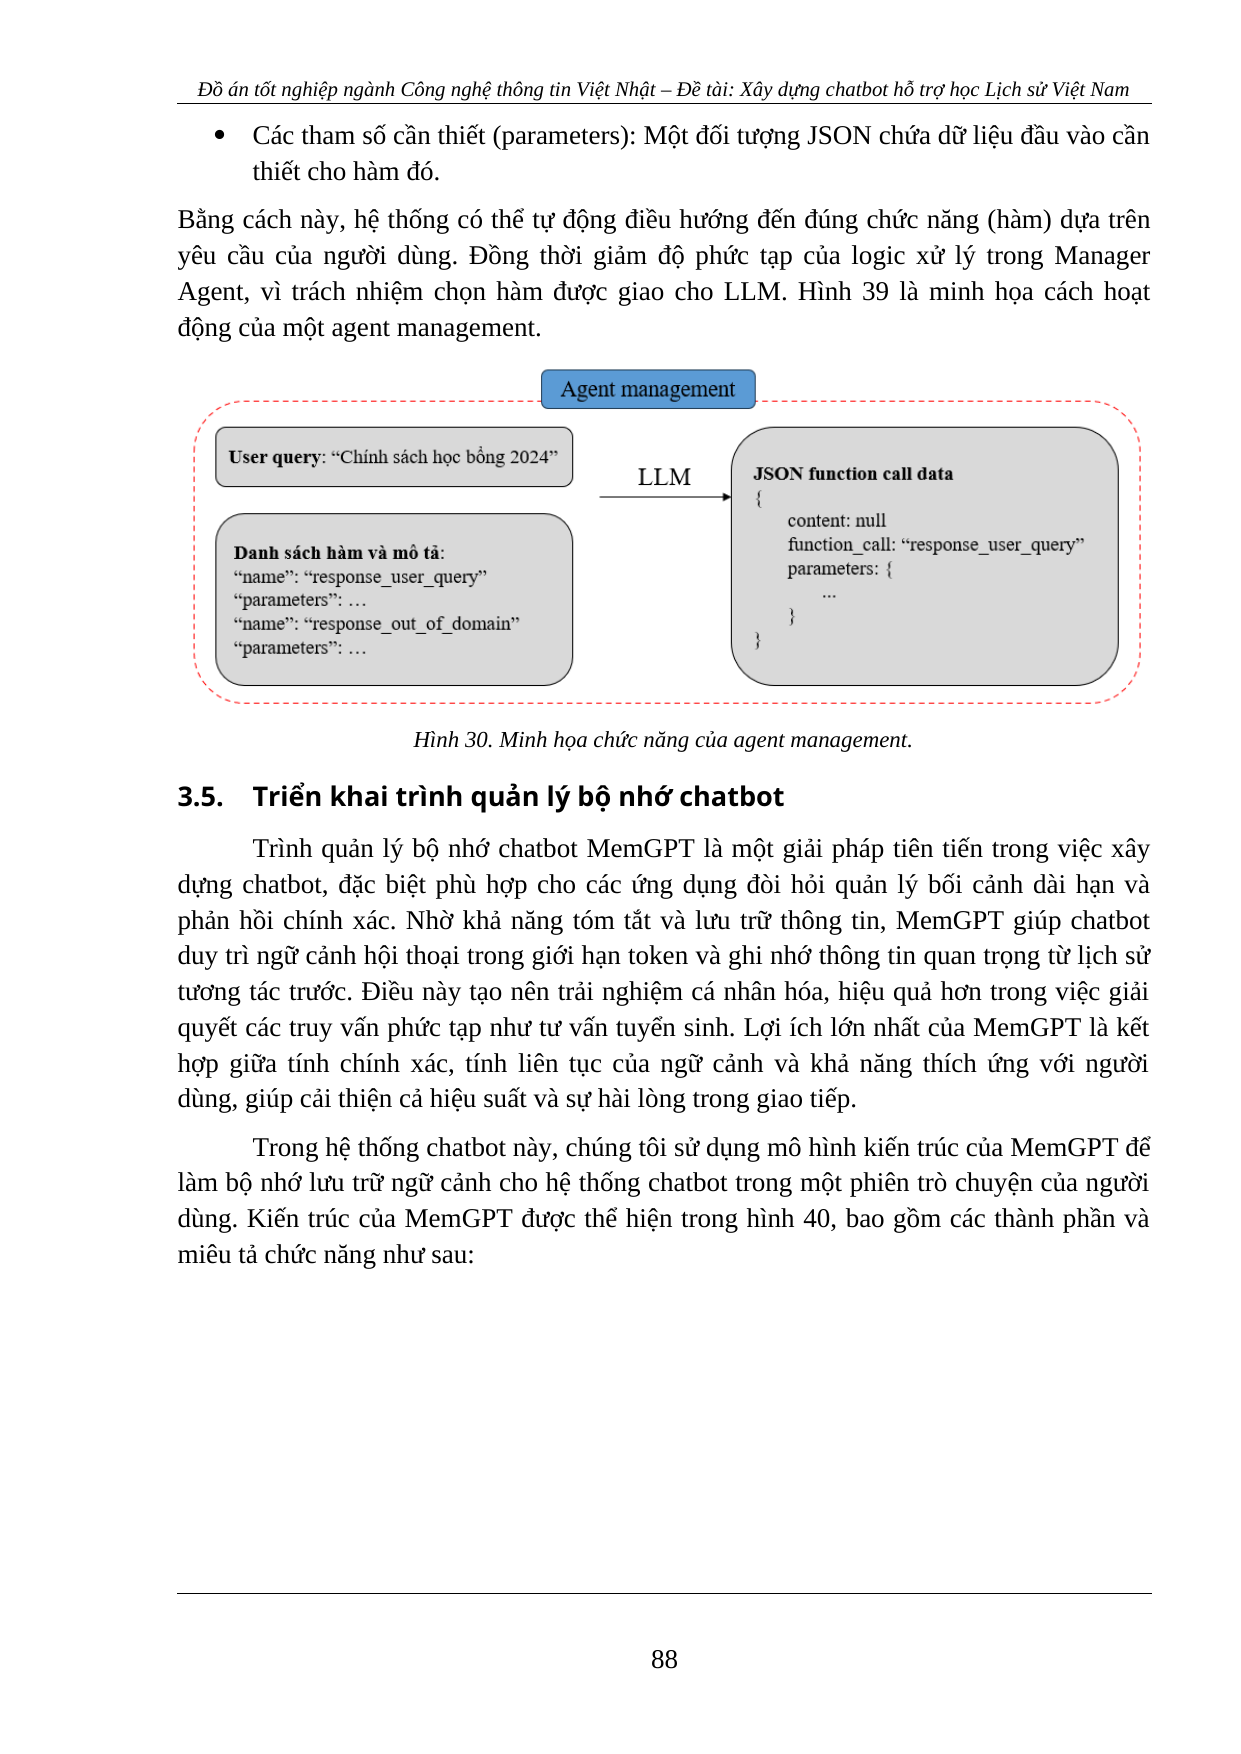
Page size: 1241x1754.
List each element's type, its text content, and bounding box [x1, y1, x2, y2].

text Bằng cách này, hệ thống có thể tự động điều hướng đến đúng chức năng (hàm) dựa trên yêu cầu của người dùng. Đồng thời giảm độ phức tạp của logic xử lý trong Manager Agent, vì trách nhiệm chọn hàm được giao cho LLM. Hình 39 là minh họa cách hoạt động của một agent management. [177, 203, 1152, 342]
subtitle Triển khai trình quản lý bộ nhớ chatbot [177, 777, 1152, 814]
list Các tham số cần thiết (parameters): Một đối tượng JSON chứa dữ liệu đầu vào cần thiết cho hàm đó. [215, 119, 1152, 186]
text Trình quản lý bộ nhớ chatbot MemGPT là một giải pháp tiên tiến trong việc xây dựng chatbot, đặc biệt phù hợp cho các ứng dụng đòi hỏi quản lý bối cảnh dài hạn và phản hồi chính xác. Nhờ khả năng tóm tắt và lưu trữ thông tin, MemGPT giúp chatbot duy trì ngữ cảnh hội thoại trong giới hạn token và ghi nhớ thông tin quan trọng từ lịch sử tương tác trước. Điều này tạo nên trải nghiệm cá nhân hóa, hiệu quả hơn trong việc giải quyết các truy vấn phức tạp như tư vấn tuyển sinh. Lợi ích lớn nhất của MemGPT là kết hợp giữa tính chính xác, tính liên tục của ngữ cảnh và khả năng thích ứng với người dùng, giúp cải thiện cả hiệu suất và sự hài lòng trong giao tiếp. [177, 832, 1152, 1113]
text Trong hệ thống chatbot này, chúng tôi sử dụng mô hình kiến trúc của MemGPT để làm bộ nhớ lưu trữ ngữ cảnh cho hệ thống chatbot trong một phiên trò chuyện của người dùng. Kiến trúc của MemGPT được thể hiện trong hình 40, bao gồm các thành phần và miêu tả chức năng như sau: [177, 1131, 1152, 1269]
picture [177, 358, 1152, 710]
